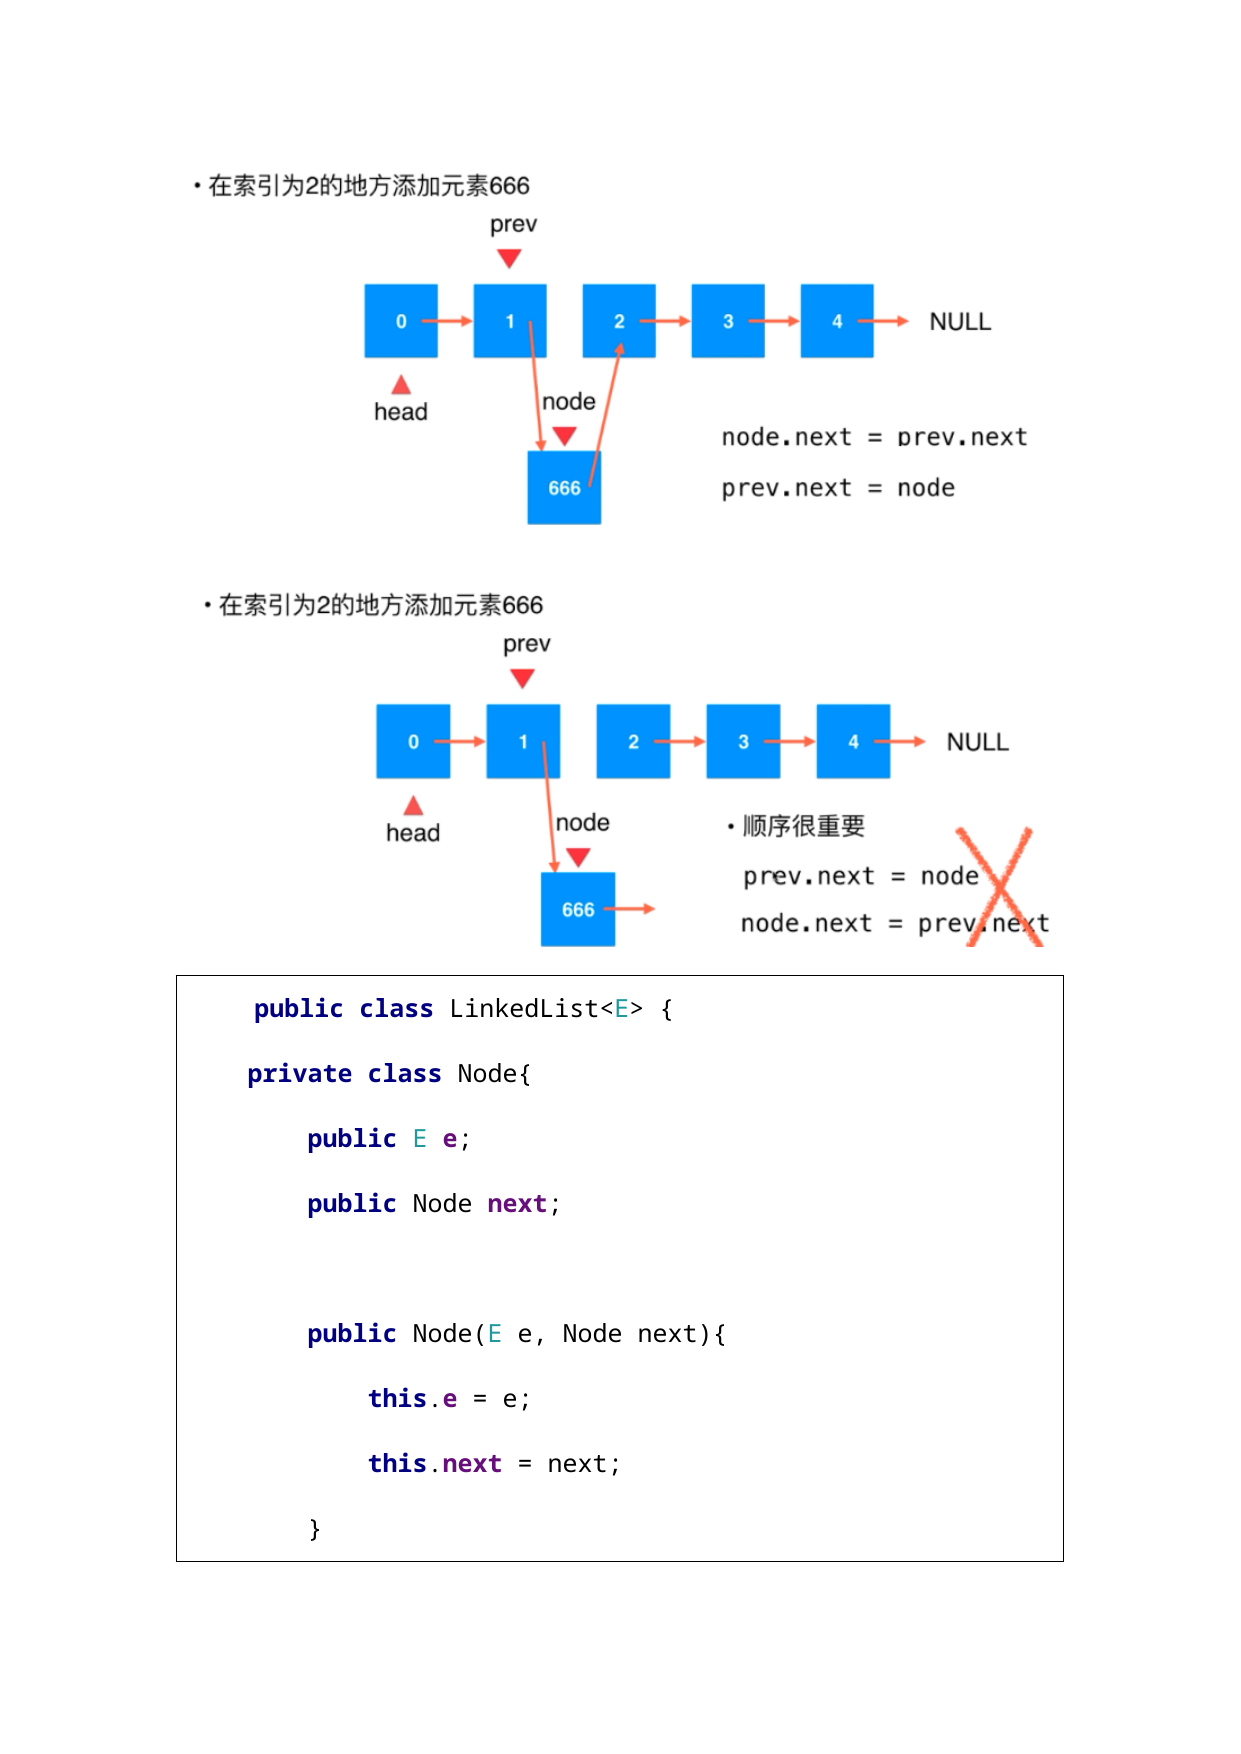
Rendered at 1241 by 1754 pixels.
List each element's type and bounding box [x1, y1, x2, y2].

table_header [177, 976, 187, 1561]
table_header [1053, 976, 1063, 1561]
picture [187, 584, 1052, 947]
picture [187, 162, 1053, 525]
